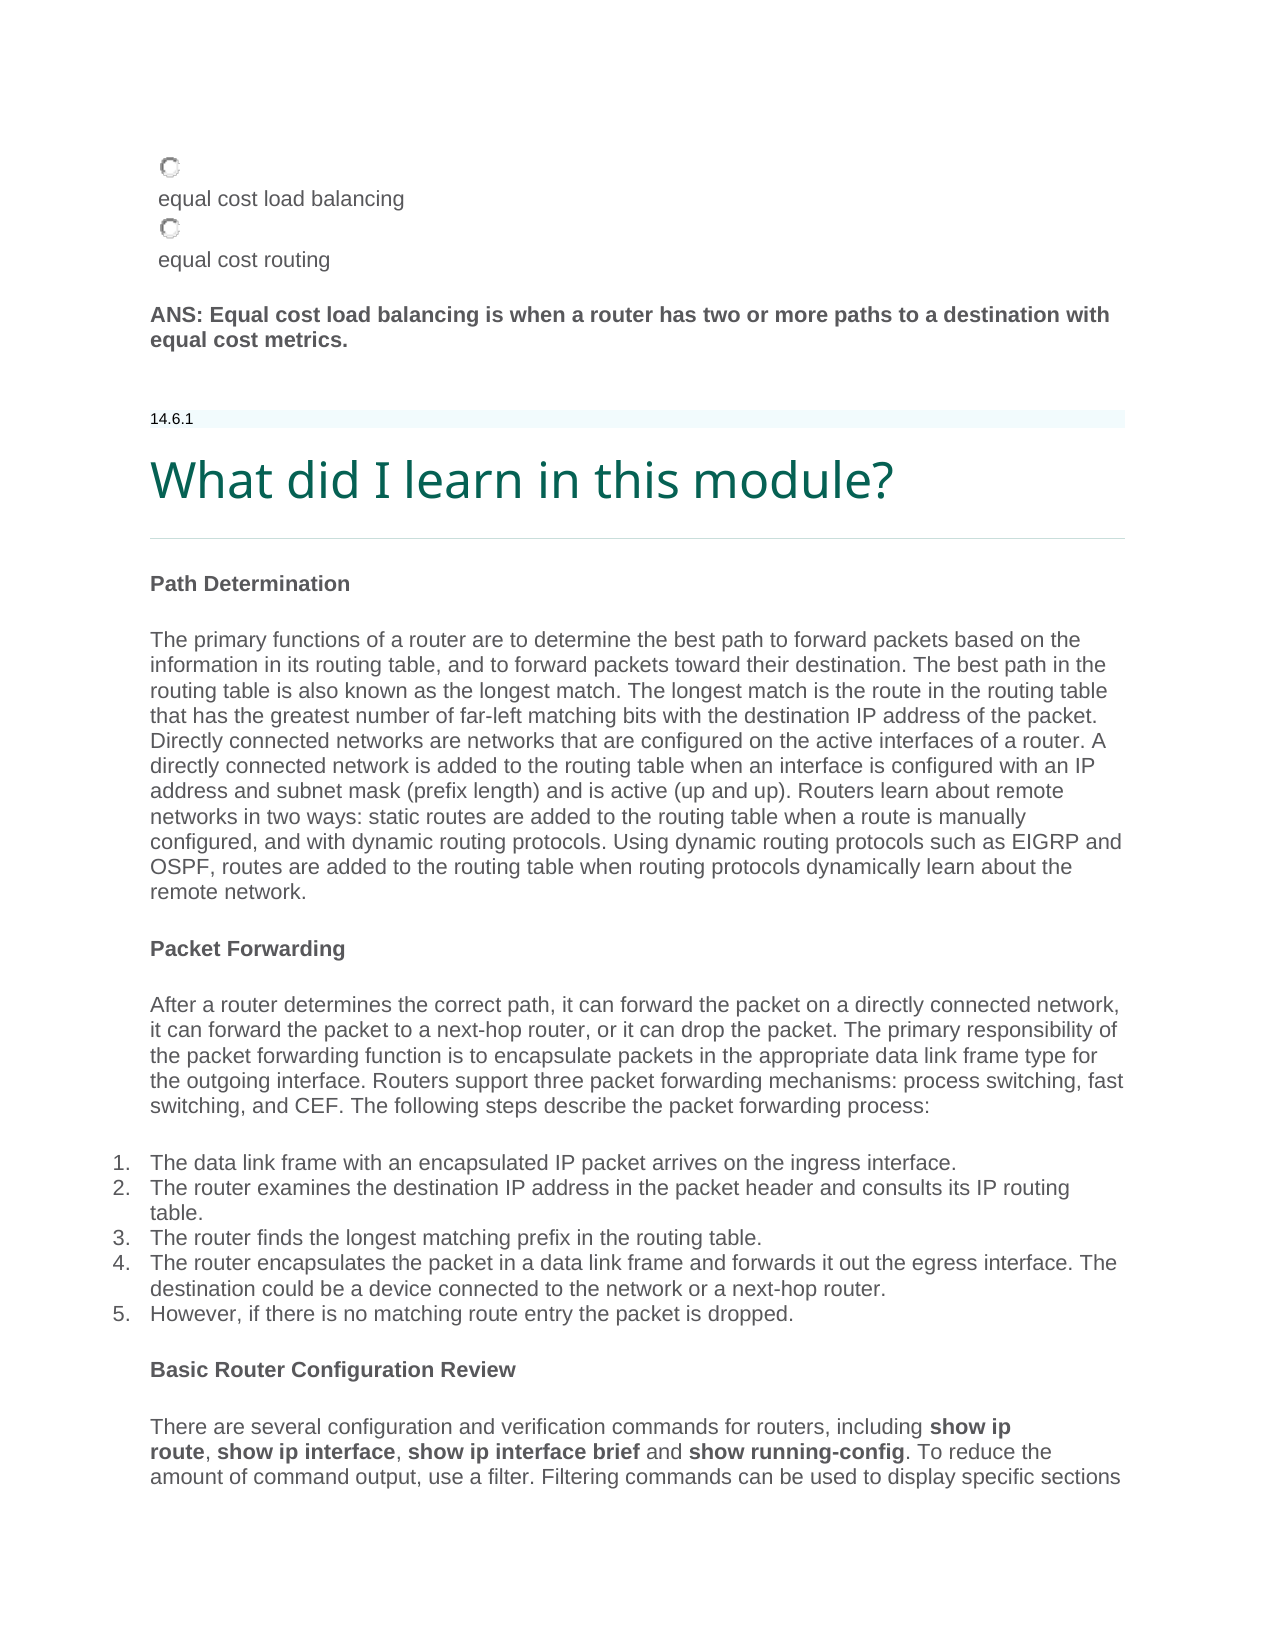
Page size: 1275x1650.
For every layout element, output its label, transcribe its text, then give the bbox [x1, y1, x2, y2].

text ANS: Equal cost load balancing is when a router has two or more paths to a destination with equal cost metrics. [150, 302, 1125, 352]
text Packet Forwarding [150, 936, 1125, 961]
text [150, 1413, 1125, 1489]
text Path Determination [150, 571, 1125, 596]
list The router examines the destination IP address in the packet header and consults its IP routing table. [112, 1174, 1125, 1225]
text The primary functions of a router are to determine the best path to forward packets based on the information in its routing table, and to forward packets toward their destination. The best path in the routing table is also known as the longest match. The longest match is the route in the routing table that has the greatest number of far-left matching bits with the destination IP address of the packet. Directly connected networks are networks that are configured on the active interfaces of a router. A directly connected network is added to the routing table when an interface is configured with an IP address and subnet mask (prefix length) and is active (up and up). Routers learn about remote networks in two ways: static routes are added to the routing table when a route is manually configured, and with dynamic routing protocols. Using dynamic routing protocols such as EIGRP and OSPF, routes are added to the routing table when routing protocols dynamically learn about the remote network. [150, 627, 1125, 904]
text After a router determines the correct path, it can forward the packet on a directly connected network, it can forward the packet to a next-hop router, or it can drop the packet. The primary responsibility of the packet forwarding function is to encapsulate packets in the appropriate data link frame type for the outgoing interface. Routers support three packet forwarding mechanisms: process switching, fast switching, and CEF. The following steps describe the packet forwarding process: [150, 992, 1125, 1118]
list The router finds the longest matching prefix in the routing table. [112, 1225, 1125, 1250]
text equal cost load balancing [158, 186, 1125, 211]
text 14.6.1 [150, 410, 1125, 428]
list The router encapsulates the packet in a data link frame and forwards it out the egress interface. The destination could be a device connected to the network or a next-hop router. [112, 1250, 1125, 1301]
text equal cost routing [158, 247, 1125, 272]
subtitle What did I learn in this module? [150, 445, 1125, 538]
list However, if there is no matching route entry the packet is dropped. [112, 1301, 1125, 1326]
text Basic Router Configuration Review [150, 1357, 1125, 1382]
list The data link frame with an encapsulated IP packet arrives on the ingress interface. [112, 1149, 1125, 1174]
